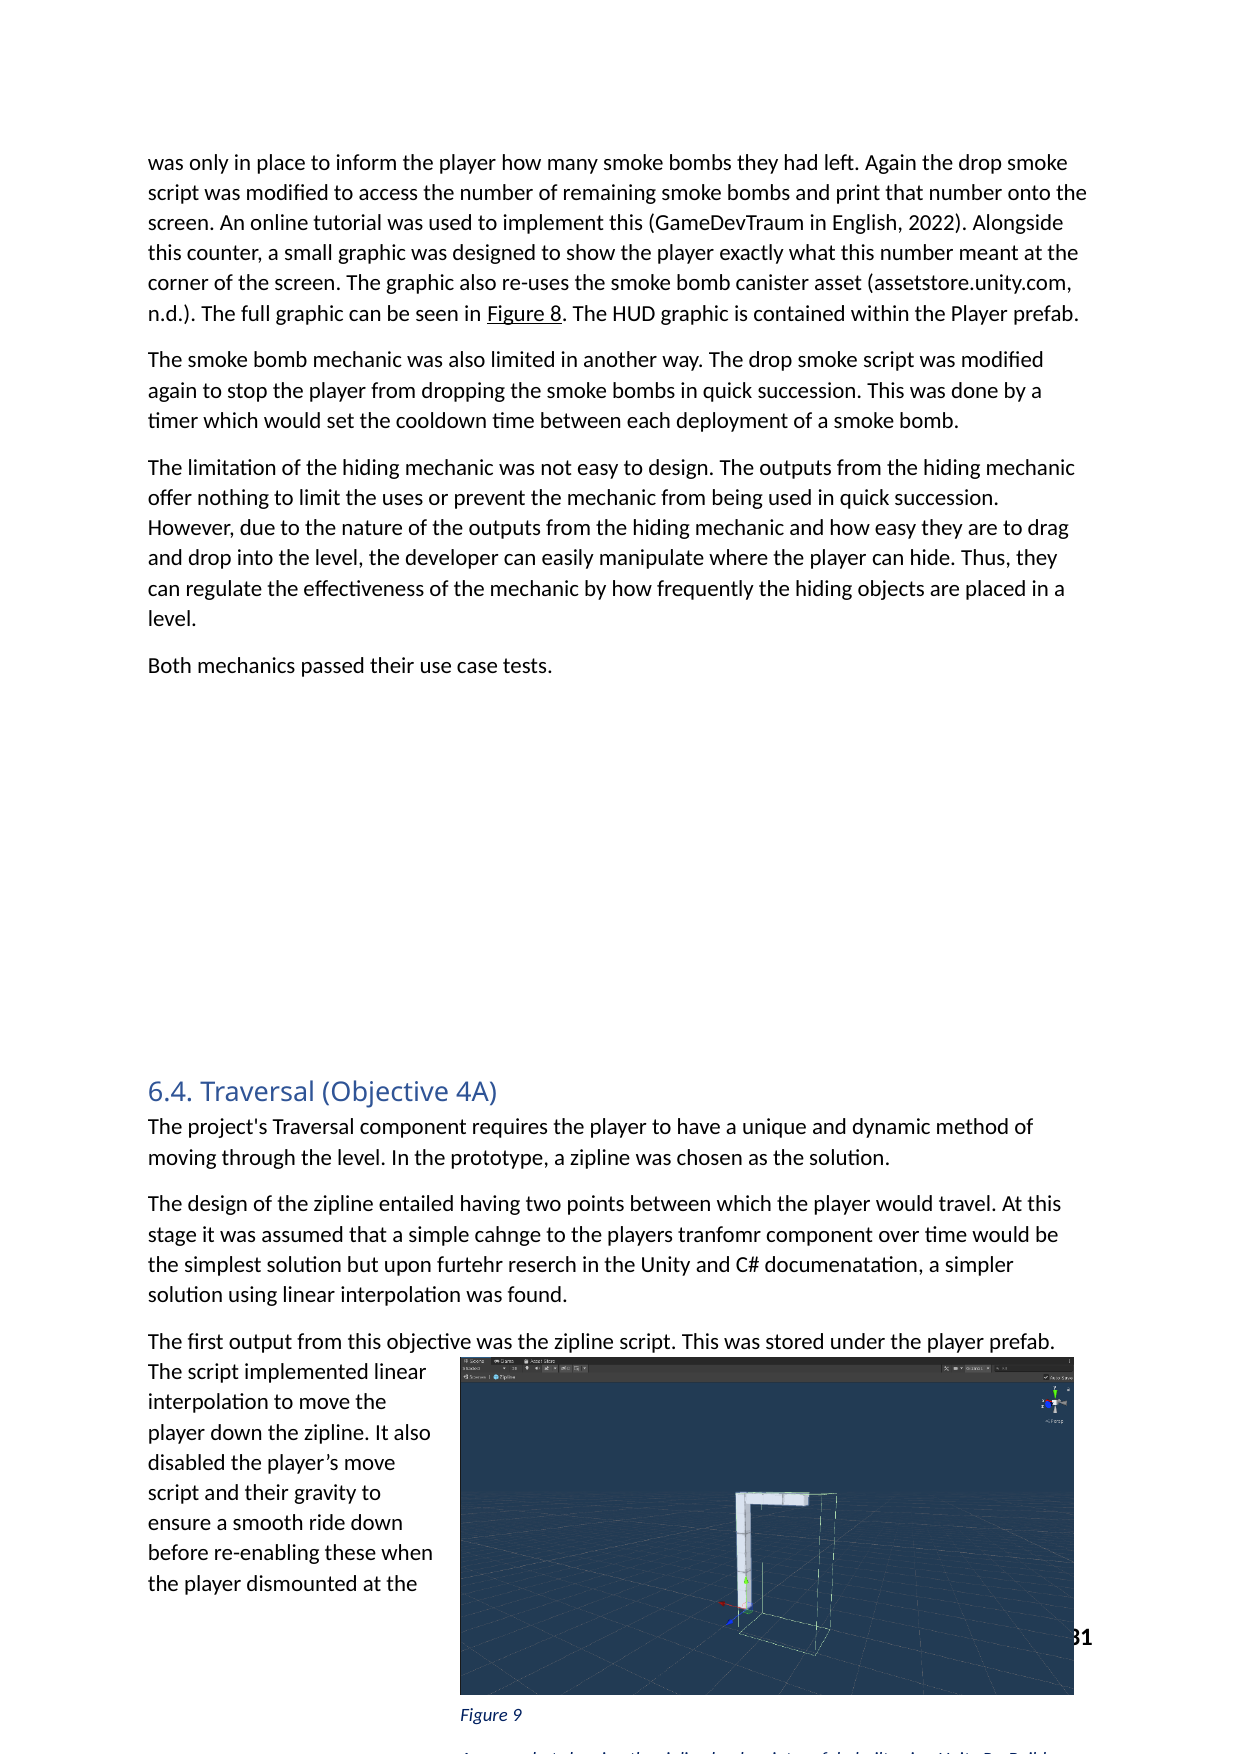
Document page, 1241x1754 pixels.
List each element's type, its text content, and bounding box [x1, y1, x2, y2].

text The smoke bomb mechanic was also limited in another way. The drop smoke script was modified again to stop the player from dropping the smoke bombs in quick succession. This was done by a timer which would set the cooldown time between each deployment of a smoke bomb. [148, 346, 1092, 434]
text The design of the zipline entailed having two points between which the player would travel. At this stage it was assumed that a simple cahnge to the players tranfomr component over time would be the simplest solution but upon furtehr reserch in the Unity and C# documenatation, a simpler solution using linear interpolation was found. [148, 1189, 1092, 1308]
picture [460, 1357, 1074, 1695]
text Both mechanics passed their use case tests. [148, 651, 1092, 679]
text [148, 1327, 1092, 1597]
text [148, 148, 1092, 327]
text The limitation of the hiding mechanic was not easy to design. The outputs from the hiding mechanic offer nothing to limit the uses or prevent the mechanic from being used in quick succession. However, due to the nature of the outputs from the hiding mechanic and how easy they are to drag and drop into the level, the developer can easily manipulate where the player can hide. Thus, they can regulate the effectiveness of the mechanic by how frequently the hiding objects are placed in a level. [148, 453, 1092, 632]
subtitle 6.4. Traversal (Objective 4A) [148, 1073, 1092, 1109]
text The project's Traversal component requires the player to have a unique and dynamic method of moving through the level. In the prototype, a zipline was chosen as the solution. [148, 1112, 1092, 1171]
